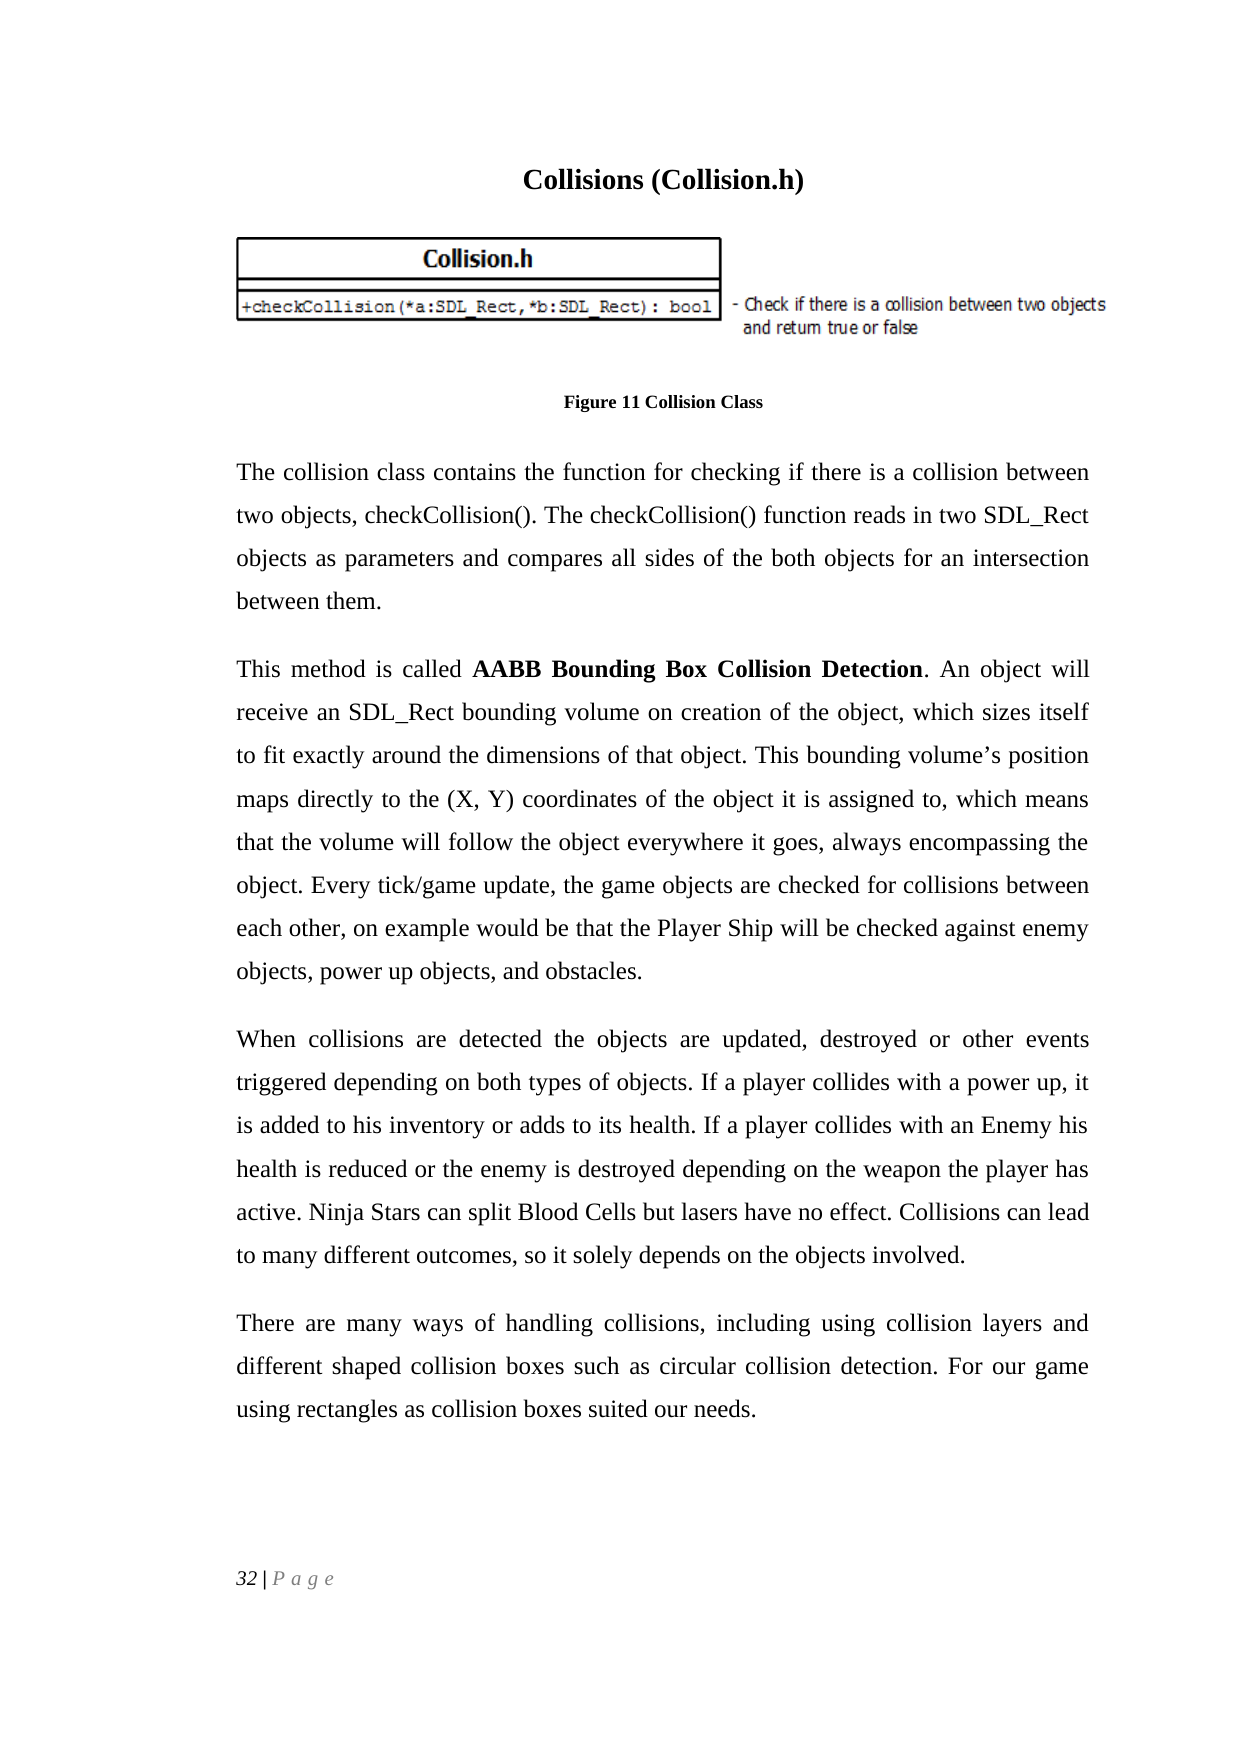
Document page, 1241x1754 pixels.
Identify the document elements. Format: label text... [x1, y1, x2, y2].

text When collisions are detected the objects are updated, destroyed or other events triggered depending on both types of objects. If a player collides with a power up, it is added to his inventory or adds to its health. If a player collides with an Enemy his health is reduced or the enemy is destroyed depending on the weapon the player has active. Ninja Stars can split Blood Cells but lasers have no effect. Collisions can lead to many different outcomes, so it solely depends on the objects involved. [236, 1024, 1090, 1269]
picture [236, 237, 1112, 340]
text The collision class contains the function for checking if there is a collision between two objects, checkCollision(). The checkCollision() function reads in two SDL_Rect objects as parameters and compares all sides of the both objects for an intersection between them. [236, 457, 1090, 615]
text Collisions (Collision.h) [236, 162, 1090, 196]
text There are many ways of handling collisions, including using collision layers and different shaped collision boxes such as circular collision detection. For our game using rectangles as collision boxes suited our needs. [236, 1308, 1090, 1423]
text This method is called AABB Bounding Box Collision Detection. An object will receive an SDL_Rect bounding volume on creation of the object, which sizes itself to fit exactly around the dimensions of that object. This bounding volume’s position maps directly to the (X, Y) coordinates of the object it is assigned to, which means that the volume will follow the object everywhere it goes, always encompassing the object. Every tick/game update, the game objects are checked for collisions between each other, on example would be that the Player Ship will be checked against enemy objects, power up objects, and obstacles. [236, 654, 1090, 985]
